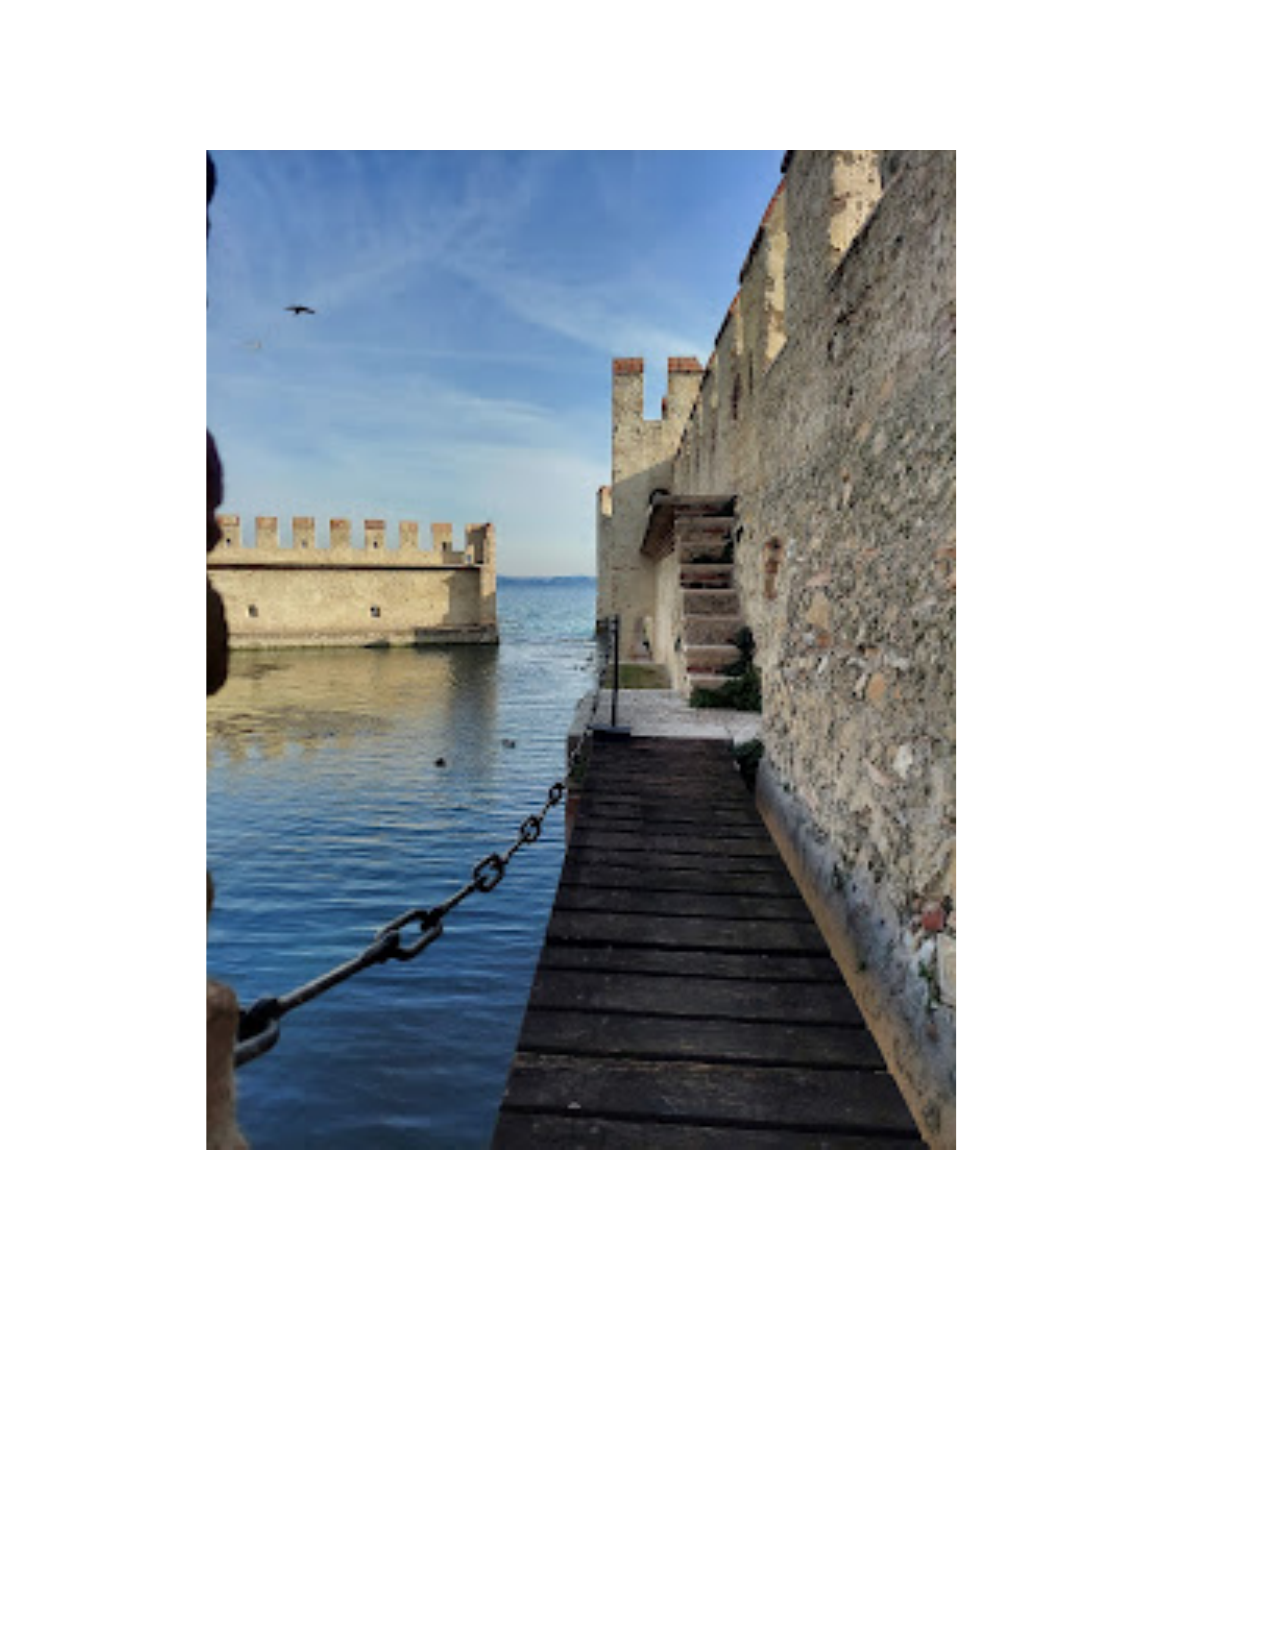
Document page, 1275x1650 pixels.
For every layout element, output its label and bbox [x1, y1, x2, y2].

picture [206, 150, 957, 1150]
